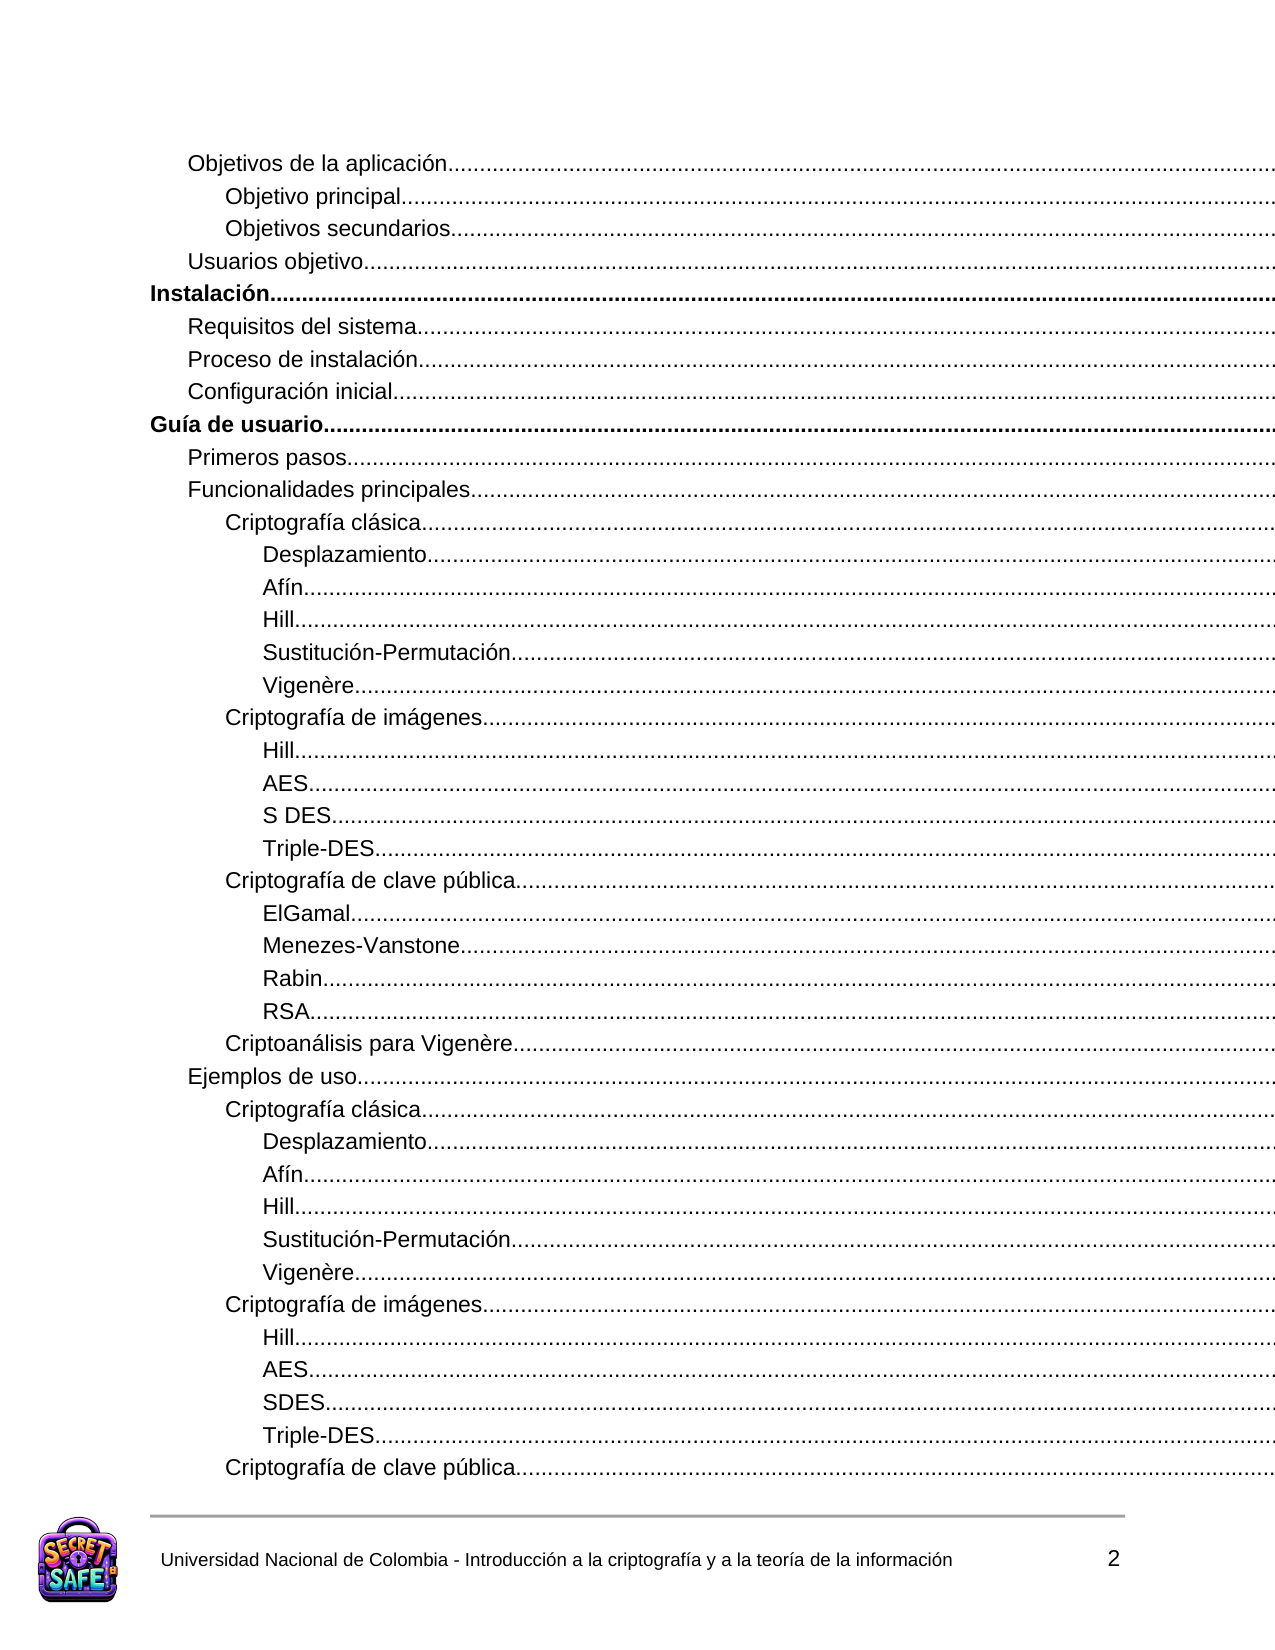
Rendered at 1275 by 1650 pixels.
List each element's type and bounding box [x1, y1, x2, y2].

picture [28, 1511, 125, 1608]
